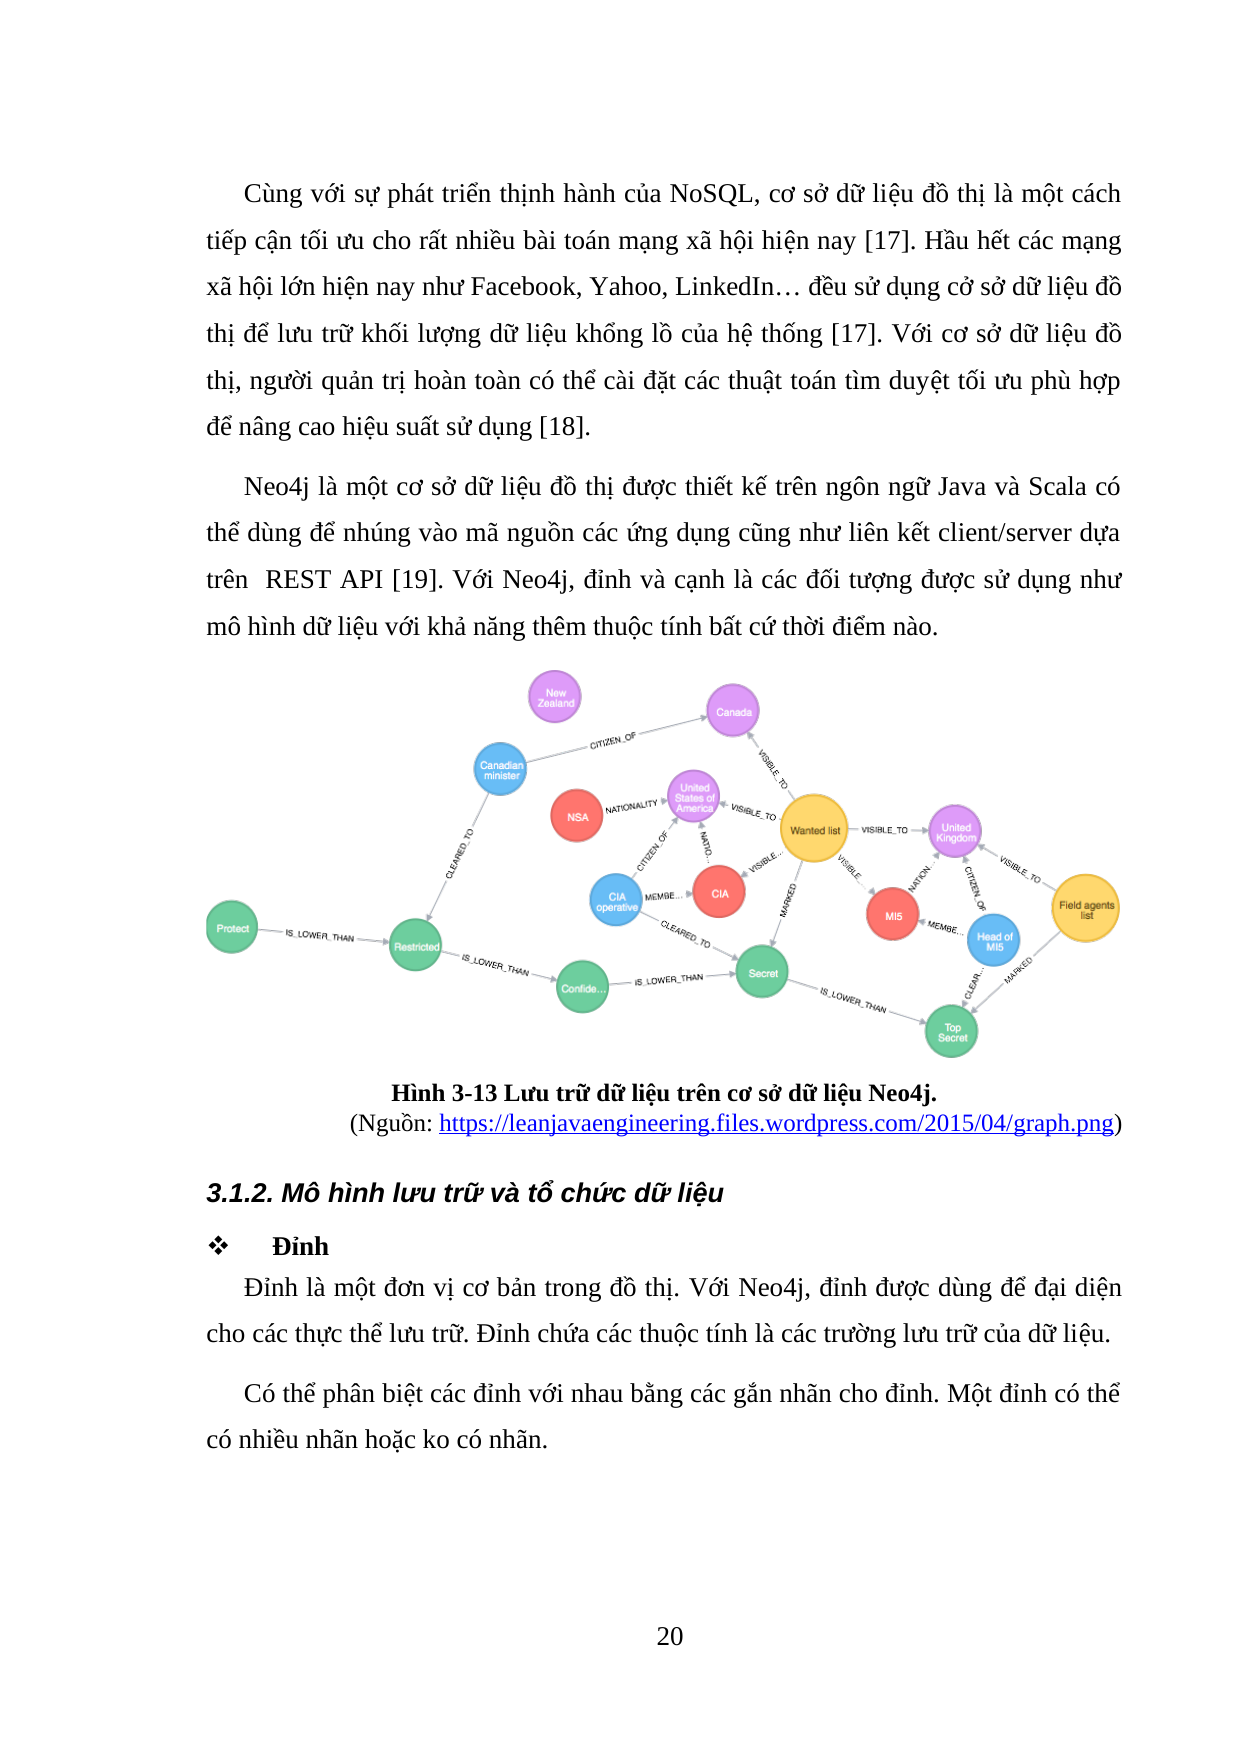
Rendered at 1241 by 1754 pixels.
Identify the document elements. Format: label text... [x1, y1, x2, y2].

subtitle Mô hình lưu trữ và tổ chức dữ liệu [206, 1177, 1122, 1208]
text Neo4j là một cơ sở dữ liệu đồ thị được thiết kế trên ngôn ngữ Java và Scala có thể dùng để nhúng vào mã nguồn các ứng dụng cũng như liên kết client/server dựa trên REST API. Với Neo4j, đỉnh và cạnh là các đối tượng được sử dụng như mô hình dữ liệu với khả năng thêm thuộc tính bất cứ thời điểm nào. [206, 470, 1122, 641]
text Cùng với sự phát triển thịnh hành của NoSQL, cơ sở dữ liệu đồ thị là một cách tiếp cận tối ưu cho rất nhiều bài toán mạng xã hội hiện nay. Hầu hết các mạng xã hội lớn hiện nay như Facebook, Yahoo, LinkedIn… đều sử dụng cở sở dữ liệu đồ thị để lưu trữ khối lượng dữ liệu khổng lồ của hệ thống. Với cơ sở dữ liệu đồ thị, người quản trị hoàn toàn có thể cài đặt các thuật toán tìm duyệt tối ưu phù hợp để nâng cao hiệu suất sử dụng. [206, 177, 1122, 442]
picture [206, 670, 1123, 1065]
text Đỉnh [206, 1230, 1122, 1261]
text Có thể phân biệt các đỉnh với nhau bằng các gắn nhãn cho đỉnh. Một đỉnh có thể có nhiều nhãn hoặc ko có nhãn. [206, 1377, 1122, 1454]
text Đỉnh là một đơn vị cơ bản trong đồ thị. Với Neo4j, đỉnh được dùng để đại diện cho các thực thể lưu trữ. Đỉnh chứa các thuộc tính là các trường lưu trữ của dữ liệu. [206, 1271, 1122, 1349]
text (Nguồn: https://leanjavaengineering.files.wordpress.com/2015/04/graph.png) [206, 1107, 1122, 1137]
